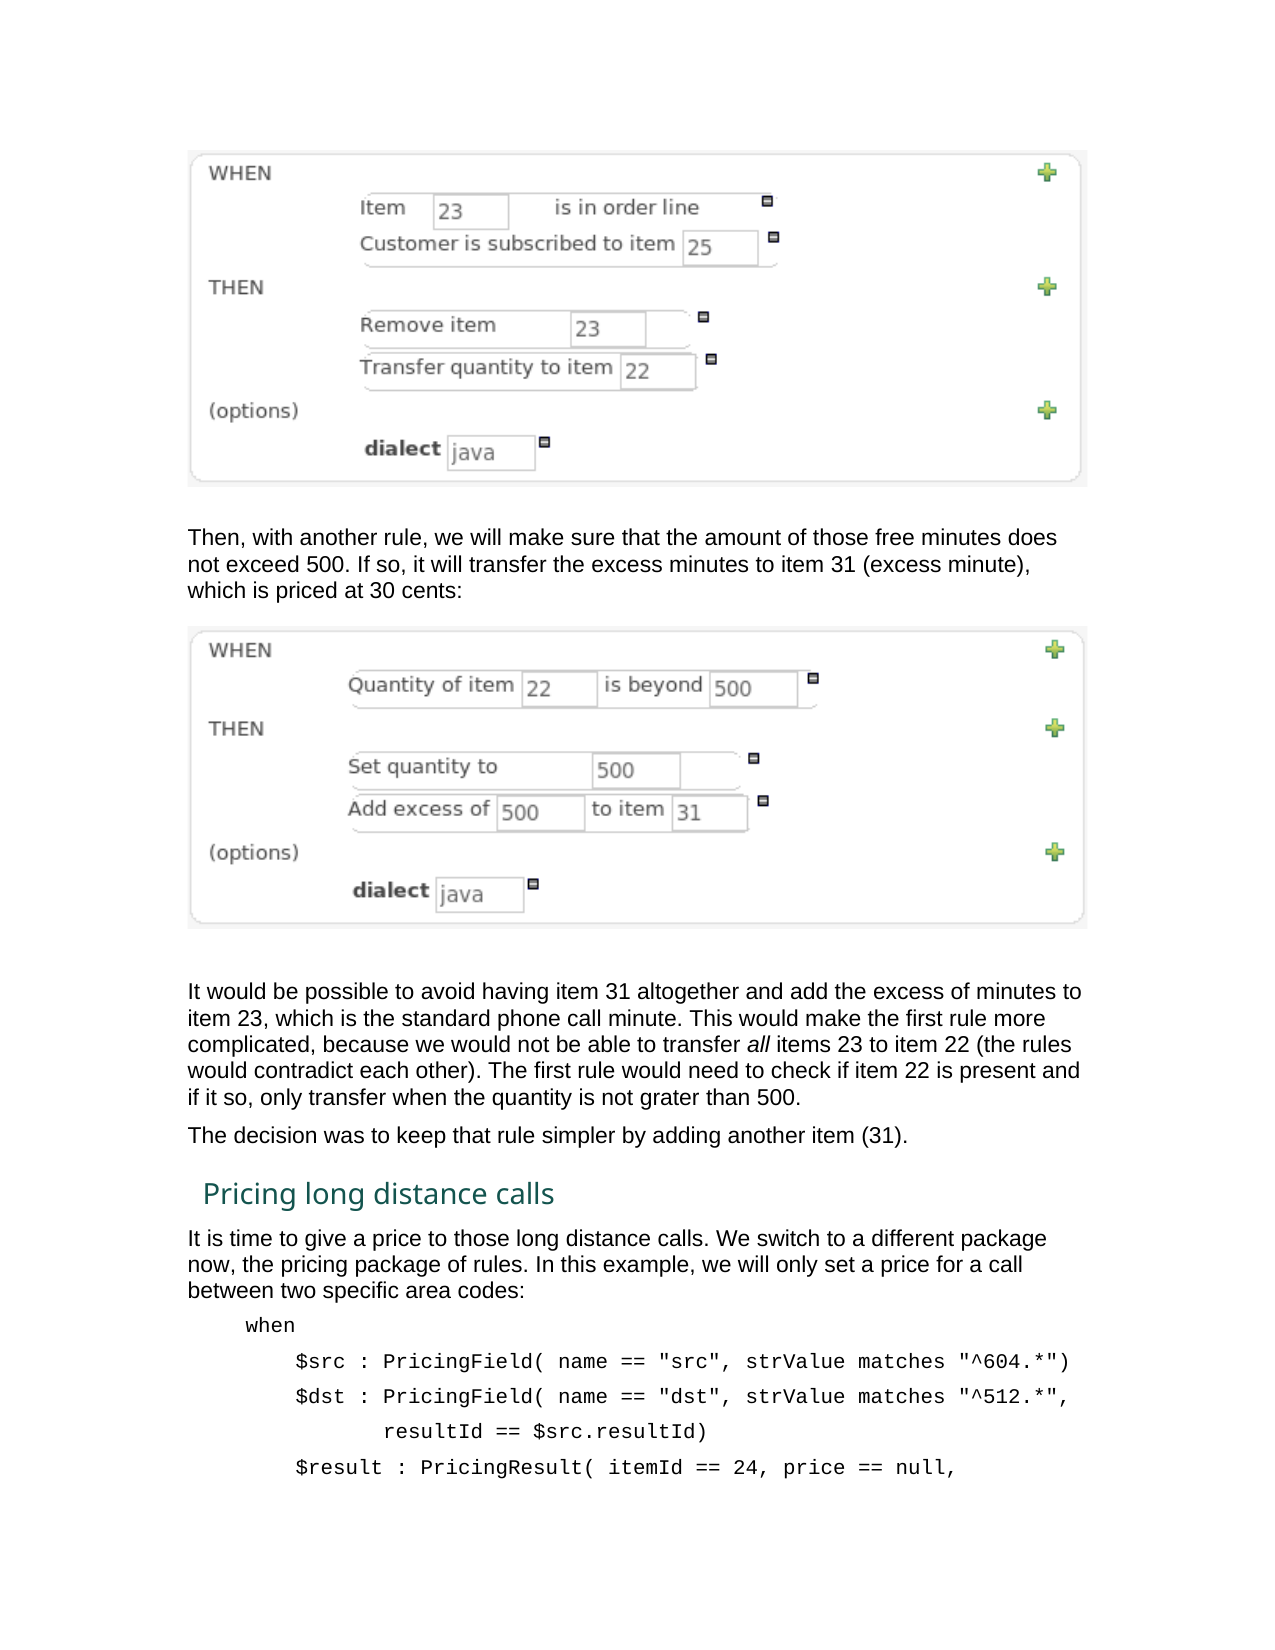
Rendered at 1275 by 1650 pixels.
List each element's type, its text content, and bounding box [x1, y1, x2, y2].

text resultId == $src.resultId) [245, 1422, 1087, 1445]
text when [245, 1315, 1087, 1339]
text It is time to give a price to those long distance calls. We switch to a different package now, the pricing package of rules. In this example, we will only set a price for a call between two specific area codes: [187, 1224, 1087, 1303]
picture [187, 626, 1088, 929]
text Then, with another rule, we will make sure that the amount of those free minutes does not exceed 500. If so, it will transfer the excess minutes to item 31 (excess minute), which is priced at 30 cents: [187, 524, 1087, 603]
picture [187, 150, 1088, 487]
text $result : PricingResult( itemId == 24, price == null, [245, 1457, 1087, 1481]
text $src : PricingField( name == "src", strValue matches "^604.*") [245, 1351, 1087, 1374]
subtitle Pricing long distance calls [202, 1173, 1087, 1213]
text $dst : PricingField( name == "dst", strValue matches "^512.*", [245, 1386, 1087, 1410]
text The decision was to keep that rule simpler by adding another item (31). [187, 1122, 1087, 1148]
text It would be possible to avoid having item 31 altogether and add the excess of minutes to item 23, which is the standard phone call minute. This would make the first rule more complicated, because we would not be able to transfer all items 23 to item 22 (the rules would contradict each other). The first rule would need to check if item 22 is present and if it so, only transfer when the quantity is not grater than 500. [187, 978, 1087, 1110]
